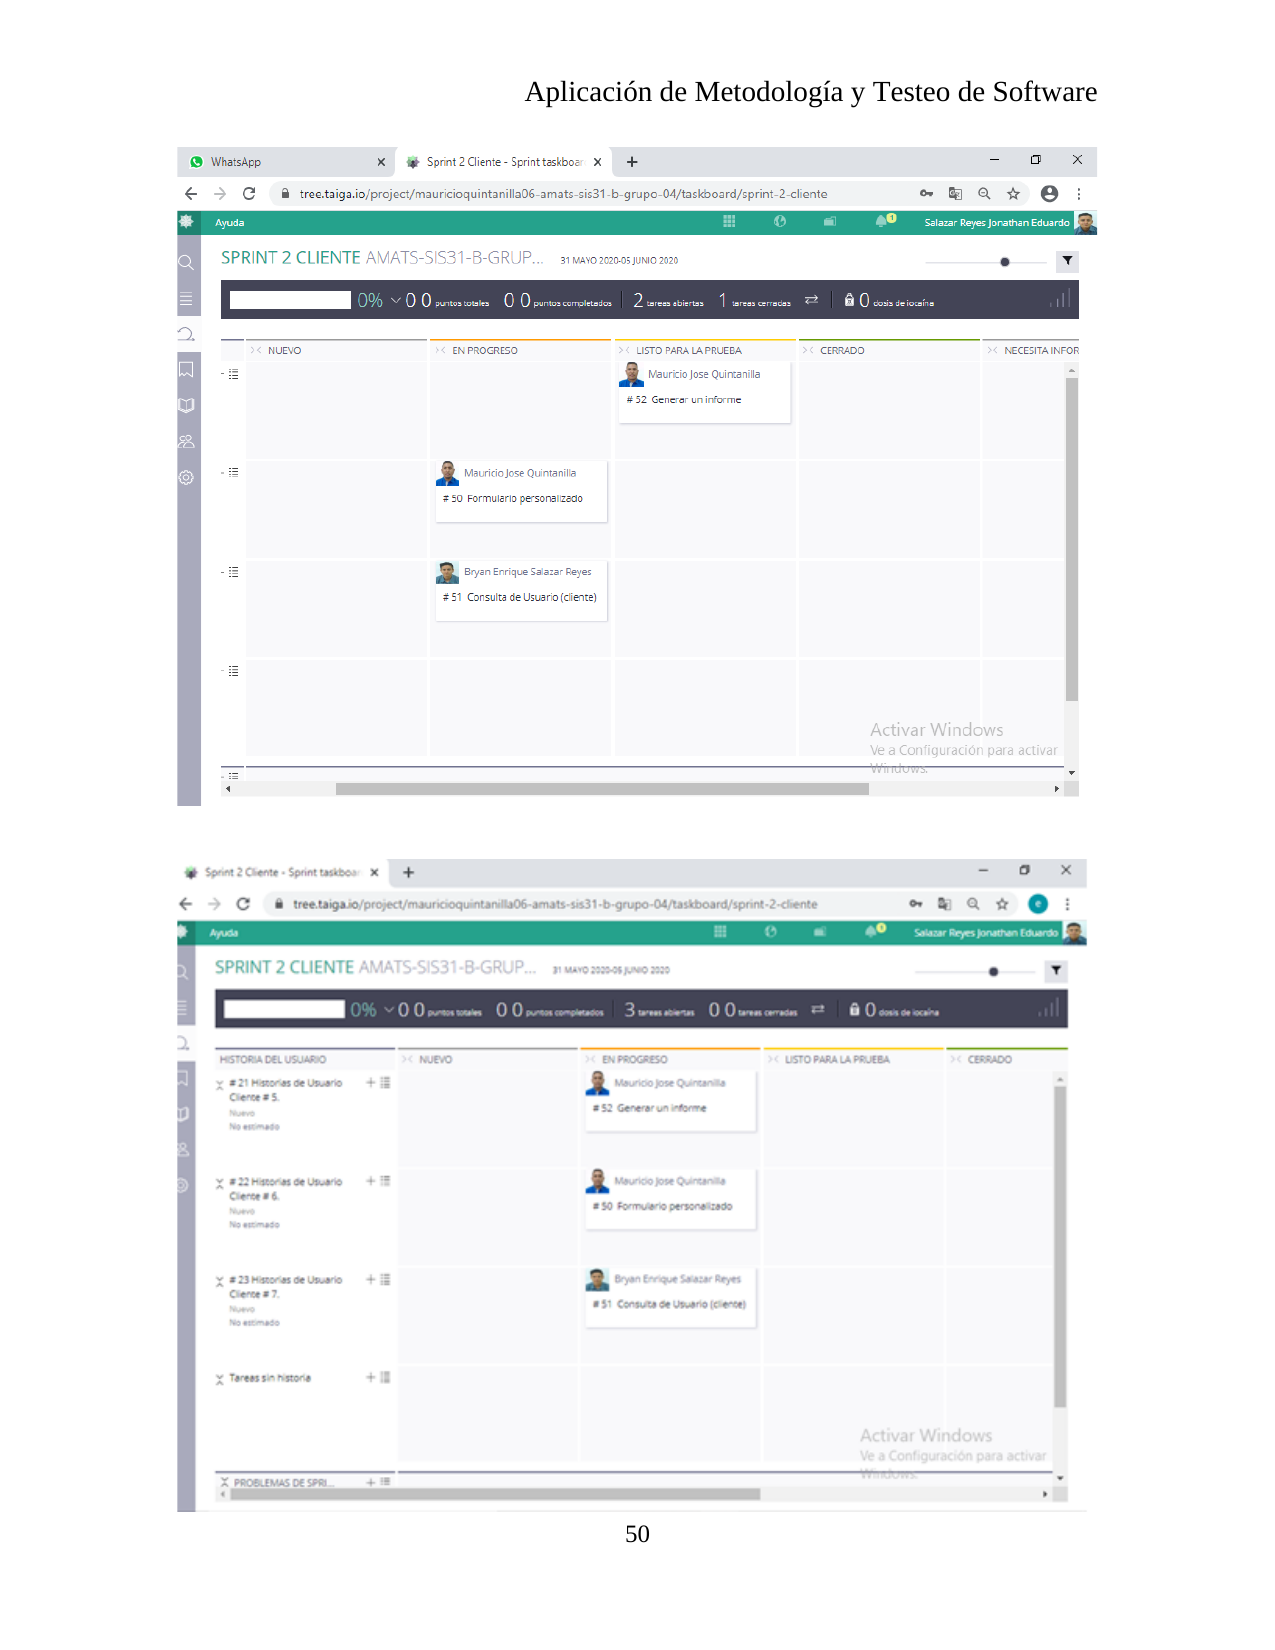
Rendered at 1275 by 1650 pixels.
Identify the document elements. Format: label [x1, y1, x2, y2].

picture [177, 859, 1098, 1512]
picture [177, 147, 1098, 806]
